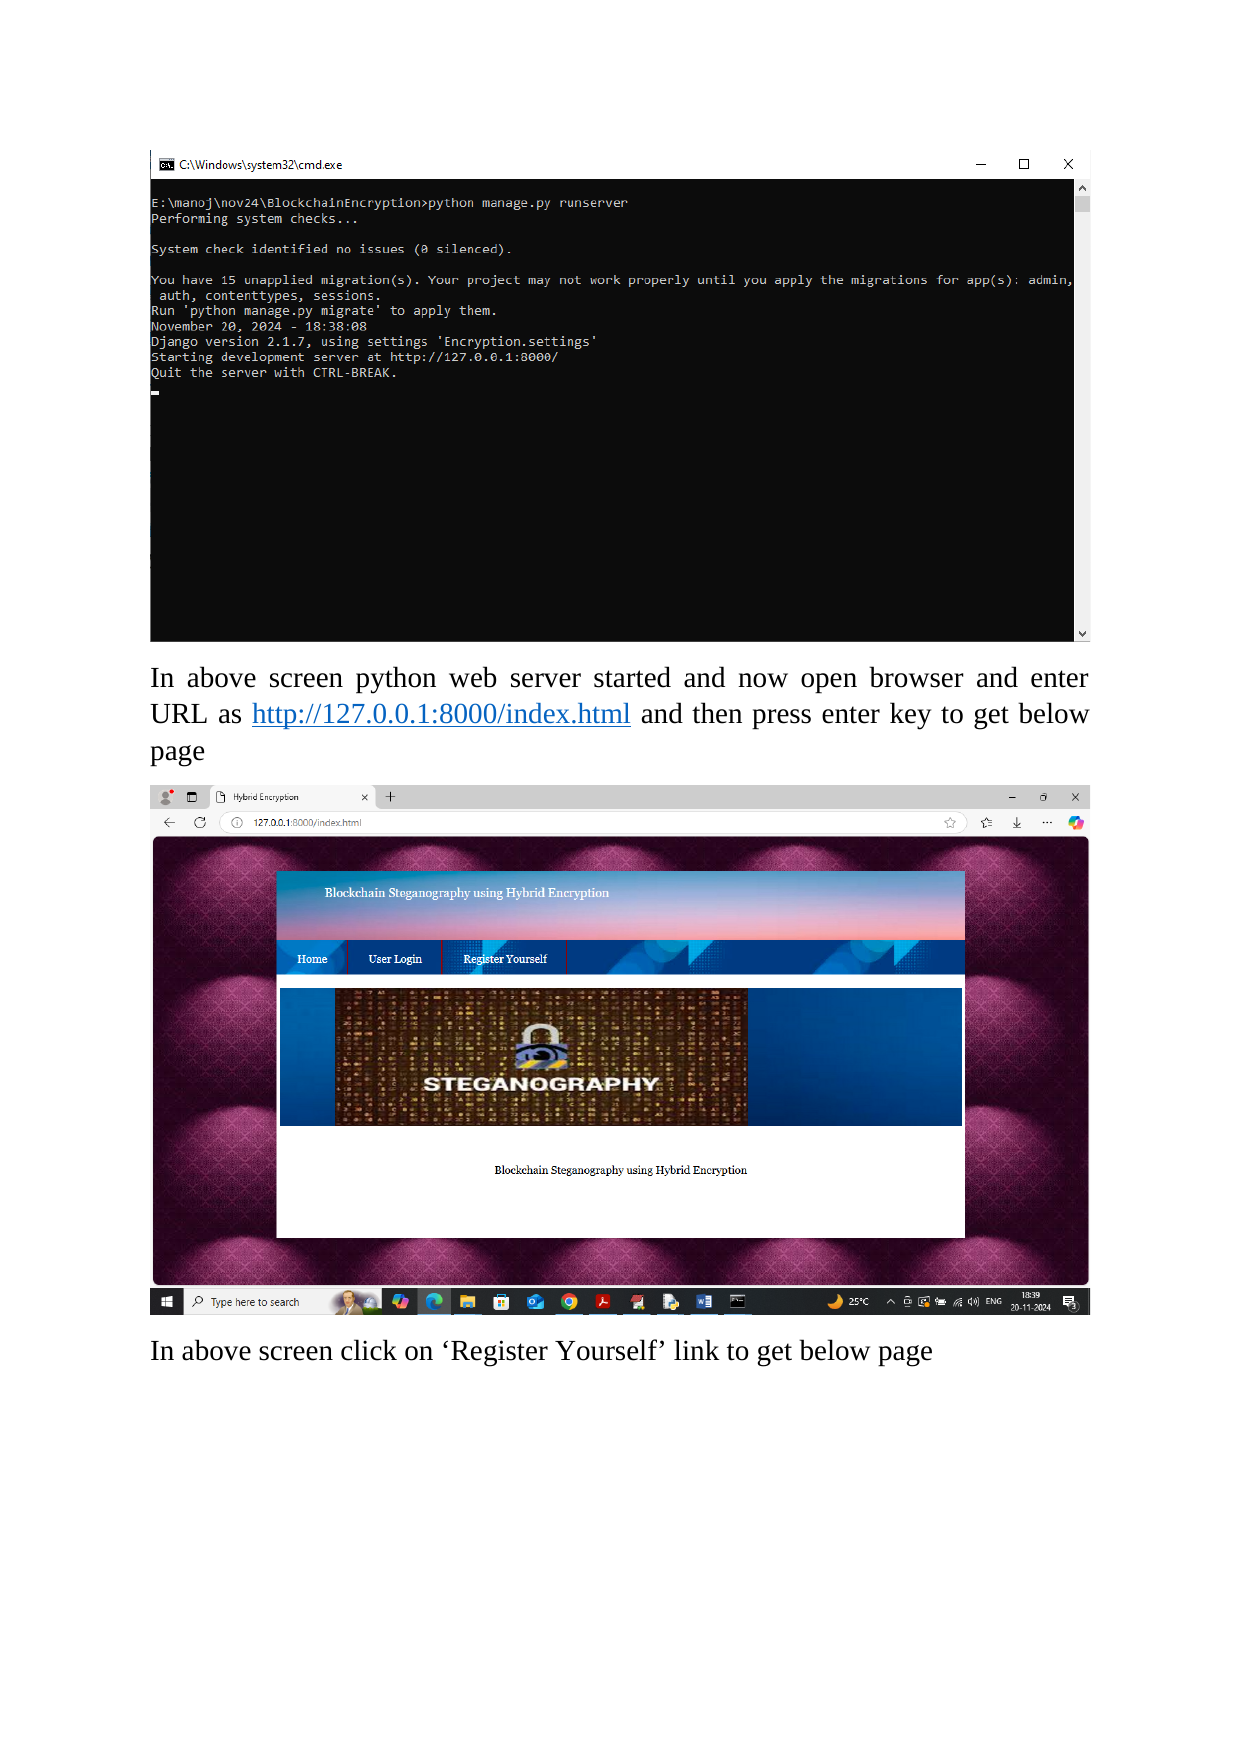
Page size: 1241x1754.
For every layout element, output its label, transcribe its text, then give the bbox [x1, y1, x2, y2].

text In above screen click on ‘Register Yourself’ link to get below page [150, 1333, 1090, 1367]
picture [150, 150, 1091, 642]
text In above screen python web server started and now open browser and enter URL as http://127.0.0.1:8000/index.html and then press enter key to get below page [150, 661, 1090, 766]
picture [150, 785, 1091, 1315]
